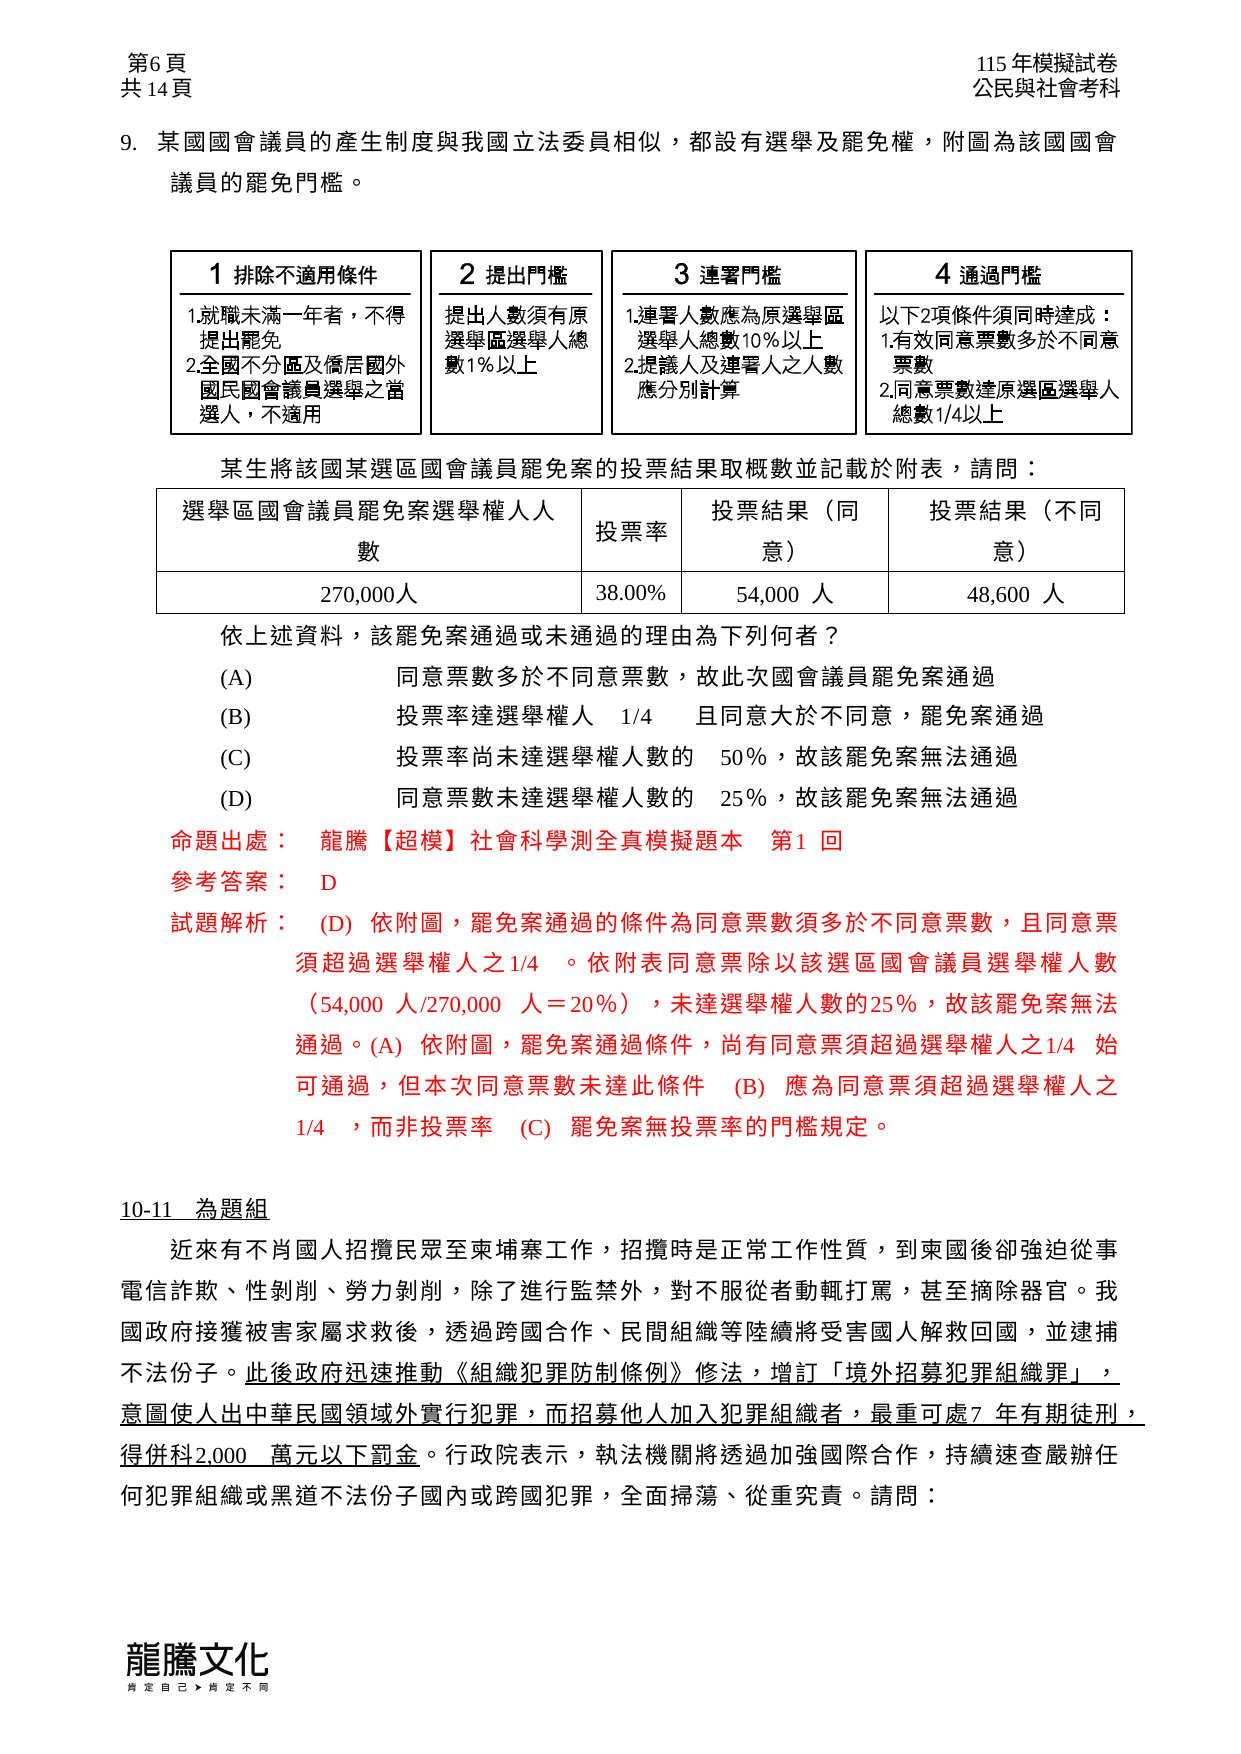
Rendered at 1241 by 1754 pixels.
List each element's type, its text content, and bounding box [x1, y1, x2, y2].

table_cell 270,000人 [157, 572, 581, 613]
text (D) 同意票數未達選舉權人數的25％，故該罷免案無法通過 [195, 778, 1120, 819]
table_cell 48,600人 [889, 572, 1124, 613]
table_cell 38.00% [582, 572, 681, 613]
text (C) 投票率尚未達選舉權人數的50％，故該罷免案無法通過 [195, 737, 1120, 778]
table_cell 54,000人 [682, 572, 888, 613]
text 試題解析： (D)依附圖，罷免案通過的條件為同意票數須多於不同意票數，且同意票須超過選舉權人之1/4。依附表同意票除以該選區國會議員選舉權人數（54,000人/270,000人＝20％），未達選舉權人數的25％，故該罷免案無法通過。(A)依附圖，罷免案通過條件，尚有同意票須超過選舉權人之1/4始可通過，但本次同意票數未達此條件 (B)應為同意票須超過選舉權人之1/4，而非投票率 (C)罷免案無投票率的門檻規定。 [158, 901, 1120, 1146]
table_header 選舉區國會議員罷免案選舉權人人數 [157, 489, 581, 571]
text 近來有不肖國人招攬民眾至柬埔寨工作，招攬時是正常工作性質，到柬國後卻強迫從事電信詐欺、性剝削、勞力剝削，除了進行監禁外，對不服從者動輒打罵，甚至摘除器官。我國政府接獲被害家屬求救後，透過跨國合作、民間組織等陸續將受害國人解救回國，並逮捕不法份子。此後政府迅速推動《組織犯罪防制條例》修法，增訂「境外招募犯罪組織罪」，意圖使人出中華民國領域外實行犯罪，而招募他人加入犯罪組織者，最重可處7年有期徒刑，得併科2,000萬元以下罰金。行政院表示，執法機關將透過加強國際合作，持續速查嚴辦任何犯罪組織或黑道不法份子國內或跨國犯罪，全面掃蕩、從重究責。請問： [120, 1228, 1120, 1424]
text 依上述資料，該罷免案通過或未通過的理由為下列何者？ [195, 614, 1120, 655]
picture [118, 1640, 273, 1695]
text (A) 同意票數多於不同意票數，故此次國會議員罷免案通過 [195, 655, 1120, 696]
text 某生將該國某選區國會議員罷免案的投票結果取概數並記載於附表，請問： [195, 447, 1120, 488]
text 參考答案： D [158, 859, 1120, 901]
table_header 投票結果（同意） [682, 489, 888, 571]
text 命題出處： 龍騰【超模】社會科學測全真模擬題本 第1回 [158, 819, 1120, 859]
text 近來有不肖國人招攬民眾至柬埔寨工作，招攬時是正常工作性質，到柬國後卻強迫從事電信詐欺、性剝削、勞力剝削，除了進行監禁外，對不服從者動輒打罵，甚至摘除器官。我國政府接獲被害家屬求救後，透過跨國合作、民間組織等陸續將受害國人解救回國，並逮捕不法份子。此後政府迅速推動《組織犯罪防制條例》修法，增訂「境外招募犯罪組織罪」，意圖使人出中華民國領域外實行犯罪，而招募他人加入犯罪組織者，最重可處7年有期徒刑，得併科2,000萬元以下罰金。行政院表示，執法機關將透過加強國際合作，持續速查嚴辦任何犯罪組織或黑道不法份子國內或跨國犯罪，全面掃蕩、從重究責。請問： [120, 1426, 1120, 1514]
text 10-11為題組 [120, 1187, 1120, 1228]
text 9. 某國國會議員的產生制度與我國立法委員相似，都設有選舉及罷免權，附圖為該國國會議員的罷免門檻。 [120, 119, 1120, 201]
table_header 投票結果（不同意） [889, 489, 1124, 571]
text (B) 投票率達選舉權人1/4且同意大於不同意，罷免案通過 [195, 696, 1120, 737]
table_header 投票率 [582, 489, 681, 571]
